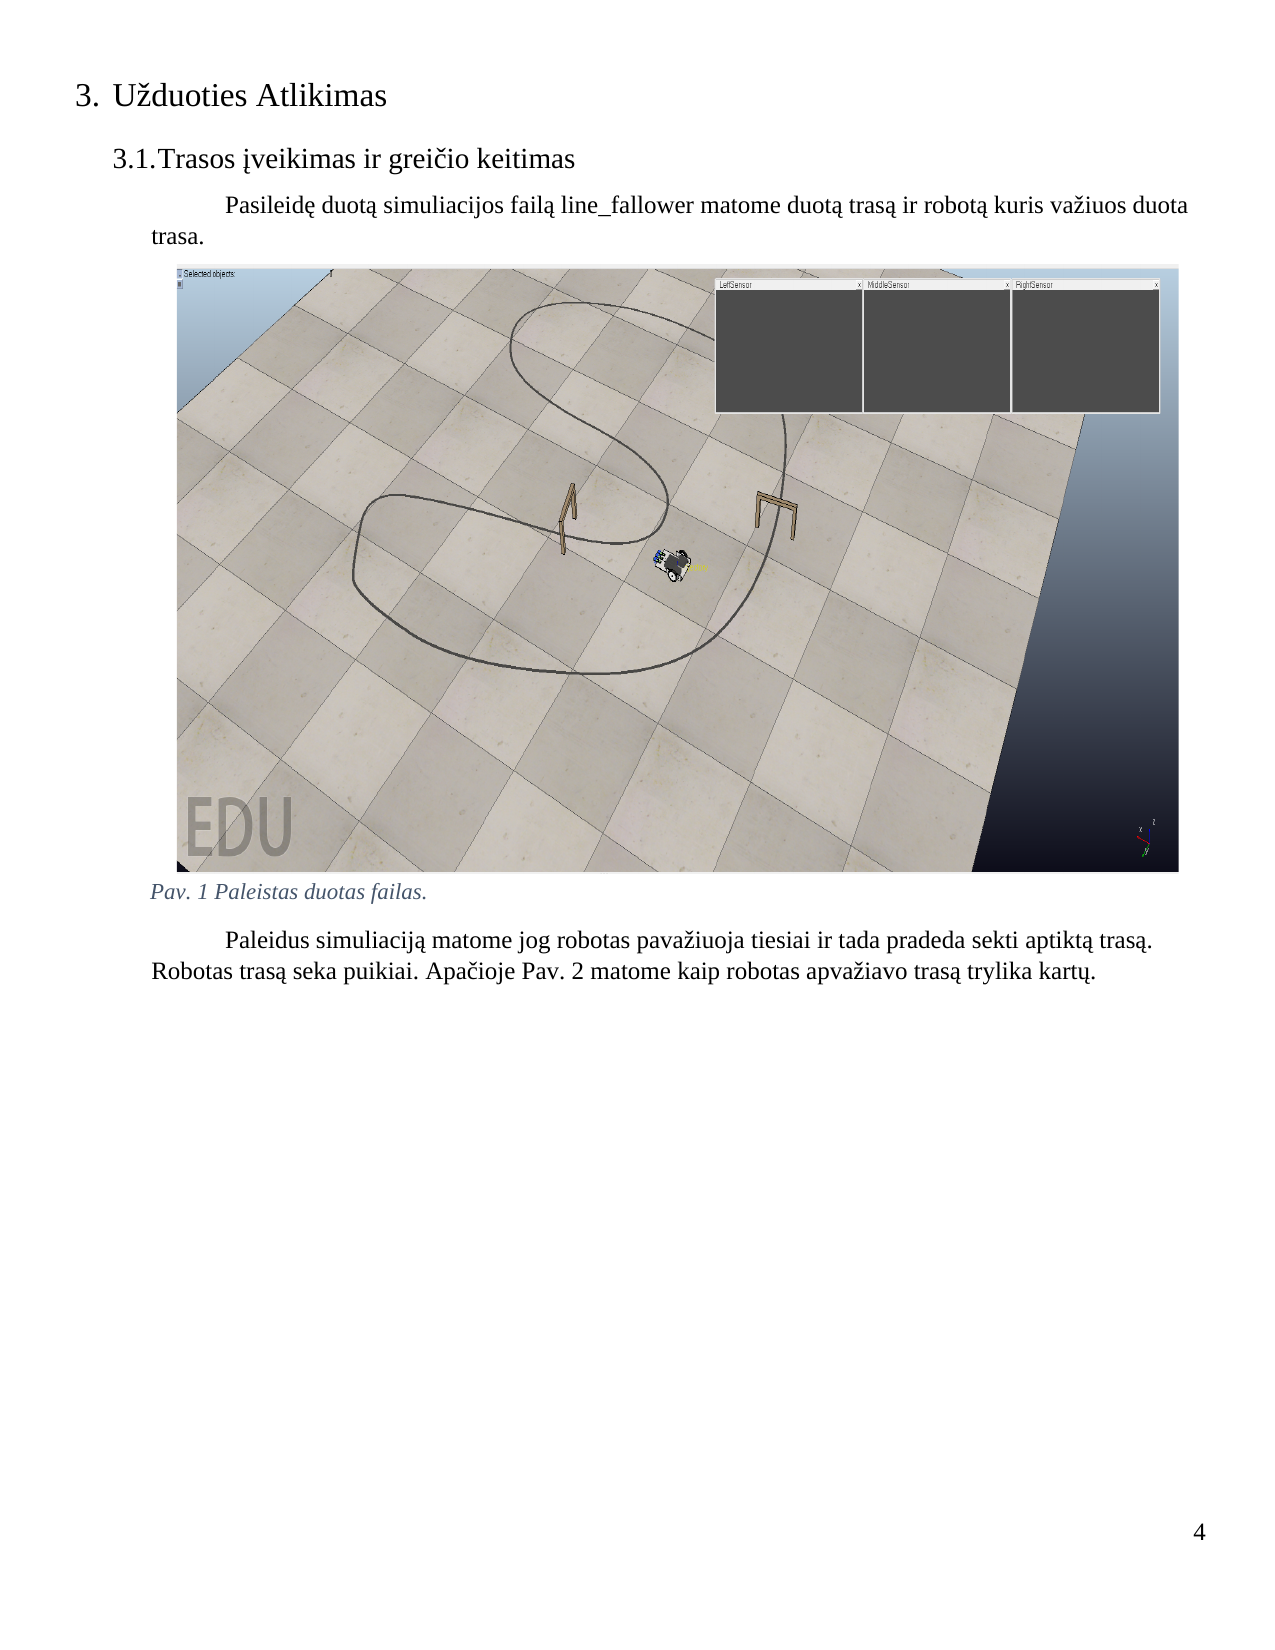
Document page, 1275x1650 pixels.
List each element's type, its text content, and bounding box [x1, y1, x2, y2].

picture [176, 264, 1179, 874]
text Pasileidę duotą simuliacijos failą line_fallower matome duotą trasą ir robotą kuris važiuos duota trasa. [150, 190, 1205, 250]
text Paleidus simuliaciją matome jog robotas pavažiuoja tiesiai ir tada pradeda sekti aptiktą trasą. Robotas trasą seka puikiai. Apačioje Pav. 2 matome kaip robotas apvažiavo trasą trylika kartų. [150, 925, 1205, 985]
text Pav. 1 Paleistas duotas failas. [150, 878, 1205, 904]
subtitle Užduoties Atlikimas [75, 75, 1200, 113]
subtitle Trasos įveikimas ir greičio keitimas [112, 141, 1205, 175]
